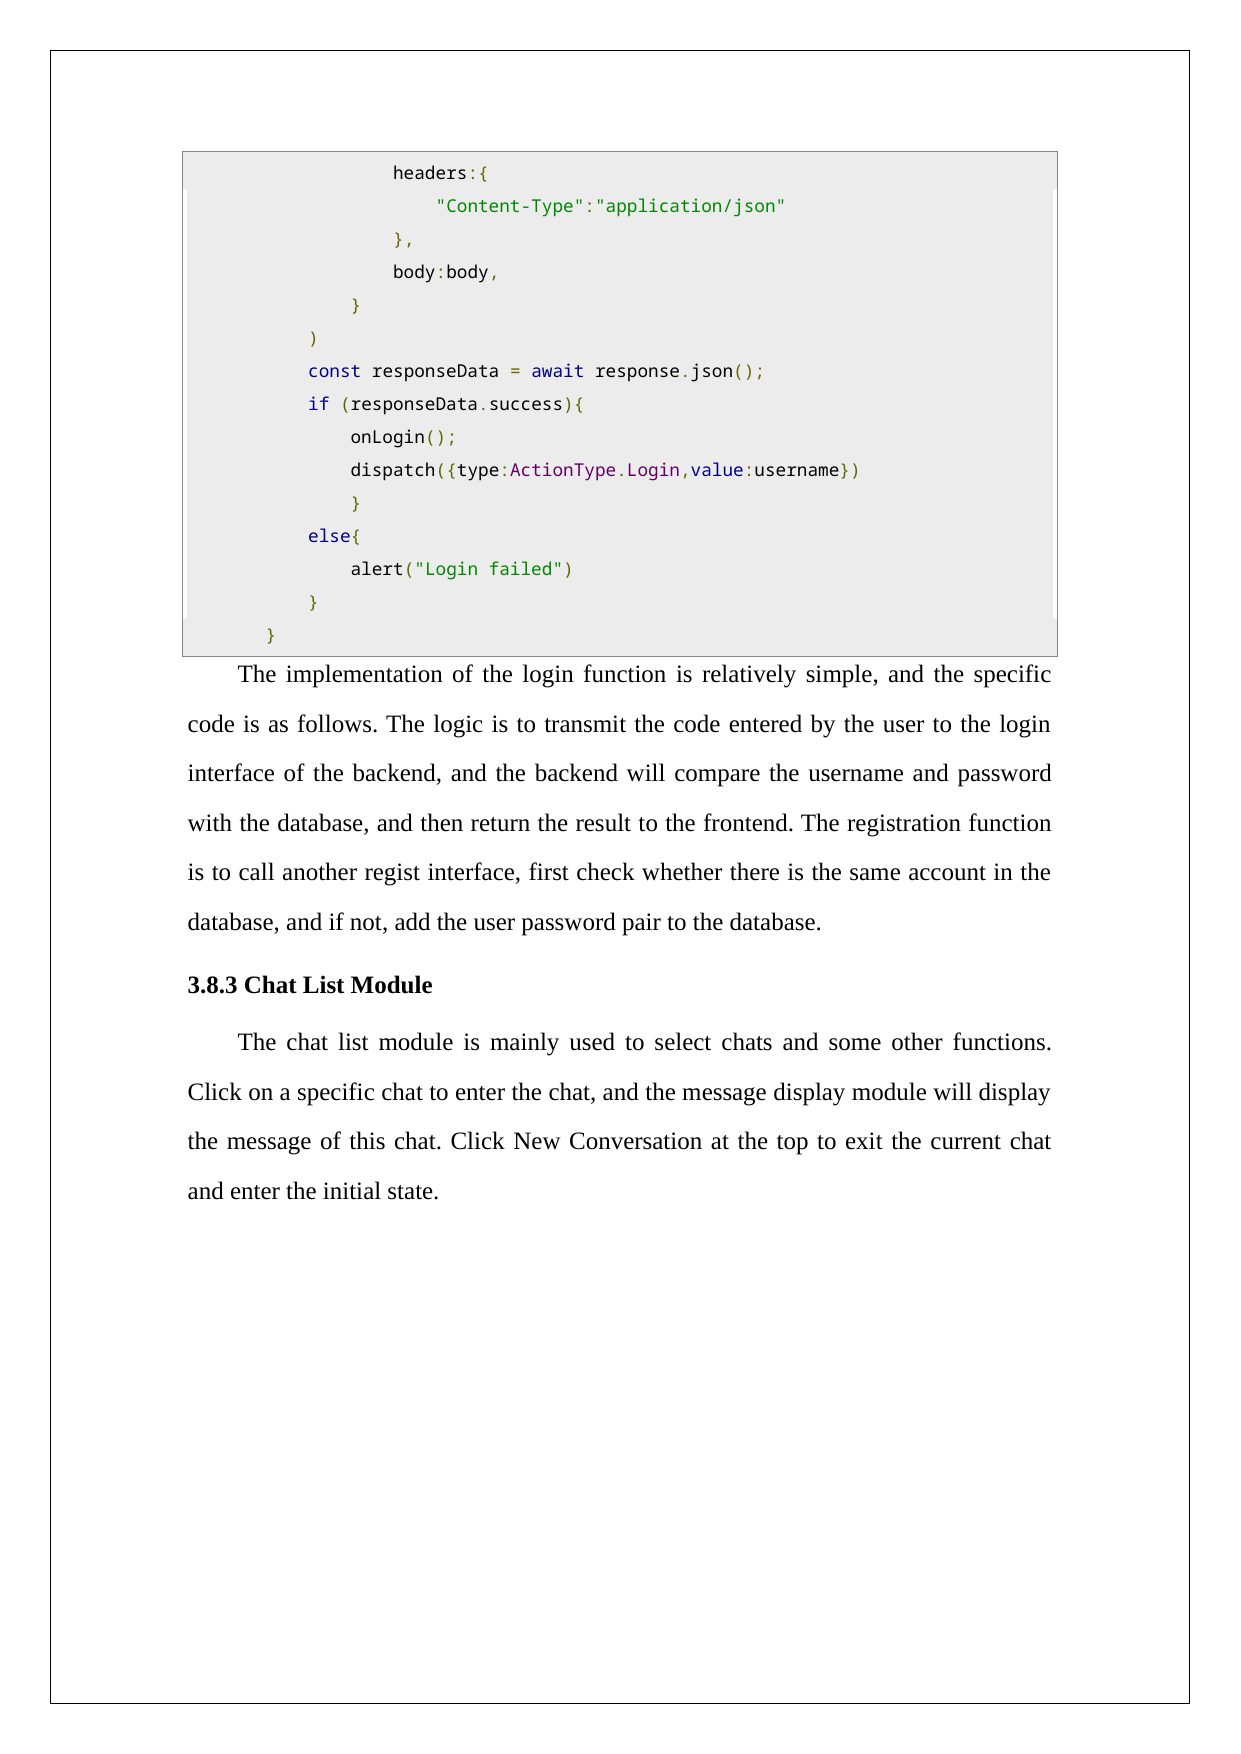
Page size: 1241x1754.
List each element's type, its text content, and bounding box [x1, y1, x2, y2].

text alert("Login failed") [187, 552, 1053, 586]
text The chat list module is mainly used to select chats and some other functions. Click on a specific chat to enter the chat, and the message display module will display the message of this chat. Click New Conversation at the top to exit the current chat and enter the initial state. [187, 1025, 1053, 1207]
text headers:{ [183, 152, 1057, 189]
text "Content-Type":"application/json" [187, 189, 1053, 222]
subtitle 3.8.3 Chat List Module [187, 968, 1053, 1002]
text const responseData = await response.json(); [187, 354, 1053, 387]
text ) [187, 321, 1053, 354]
text } [183, 613, 1057, 656]
text dispatch({type:ActionType.Login,value:username}) [187, 453, 1053, 486]
text } [187, 486, 1053, 519]
text else{ [187, 519, 1053, 552]
text onLogin(); [187, 420, 1053, 453]
text The implementation of the login function is relatively simple, and the specific code is as follows. The logic is to transmit the code entered by the user to the login interface of the backend, and the backend will compare the username and password with the database, and then return the result to the frontend. The registration function is to call another regist interface, first check whether there is the same account in the database, and if not, add the user password pair to the database. [187, 657, 1053, 938]
text body:body, [187, 255, 1053, 288]
text } [187, 586, 1053, 613]
text } [187, 288, 1053, 321]
text if (responseData.success){ [187, 387, 1053, 420]
text }, [187, 222, 1053, 255]
